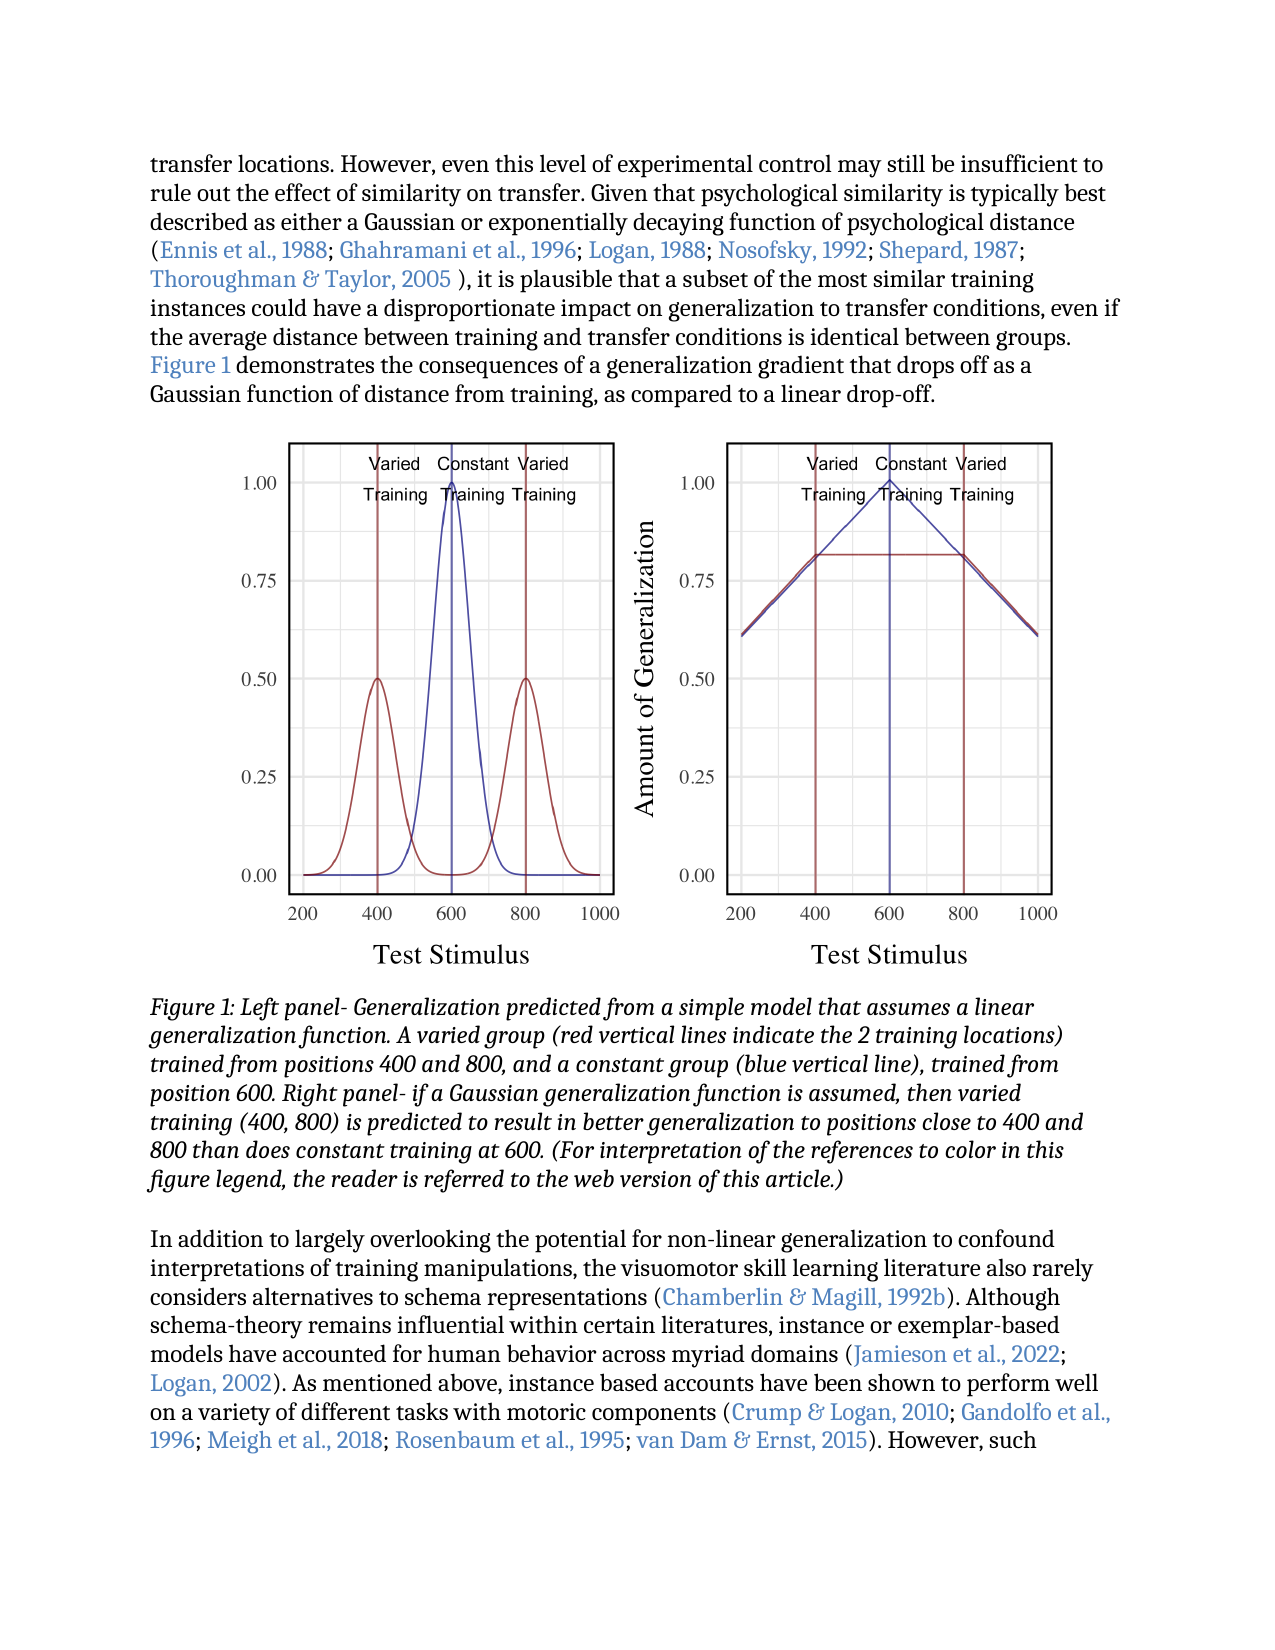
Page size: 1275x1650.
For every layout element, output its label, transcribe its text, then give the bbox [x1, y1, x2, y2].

table_header Figure 1: Left panel- Generalization predicted from a simple model that assumes a linear generalization function. A varied group (red vertical lines indicate the 2 training locations) trained from positions 400 and 800, and a constant group (blue vertical line), trained from position 600. Right panel- if a Gaussian generalization function is assumed, then varied training (400, 800) is predicted to result in better generalization to positions close to 400 and 800 than does constant training at 600. (For interpretation of the references to color in this figure legend, the reader is referred to the web version of this article.) [139, 428, 1114, 1206]
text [150, 1225, 1125, 1455]
picture [188, 431, 1064, 972]
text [150, 150, 1125, 409]
